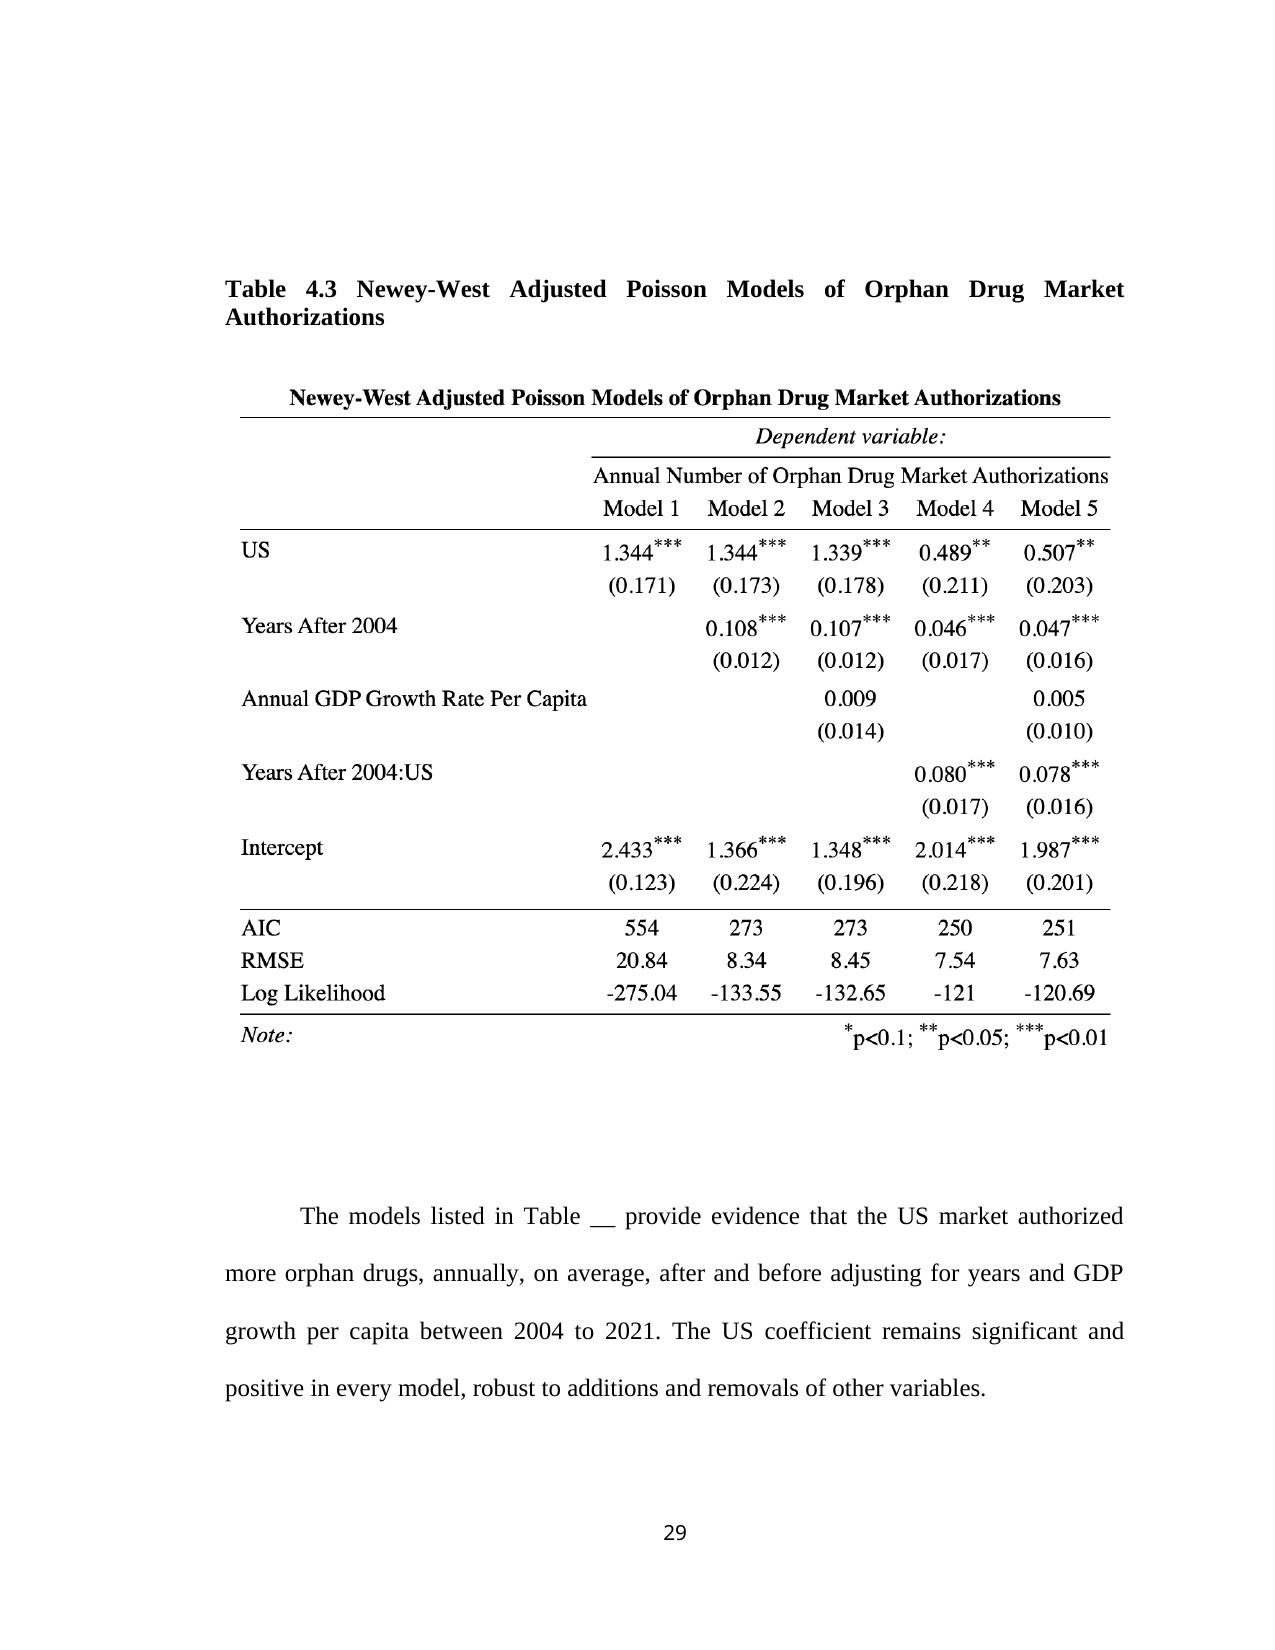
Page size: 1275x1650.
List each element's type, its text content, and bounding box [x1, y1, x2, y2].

text The models listed in Table __ provide evidence that the US market authorized more orphan drugs, annually, on average, after and before adjusting for years and GDP growth per capita between 2004 to 2021. The US coefficient remains significant and positive in every model, robust to additions and removals of other variables. [225, 1201, 1125, 1402]
text Table 4.3 Newey-West Adjusted Poisson Models of Orphan Drug Market Authorizations [225, 274, 1125, 331]
picture [225, 385, 1125, 1065]
